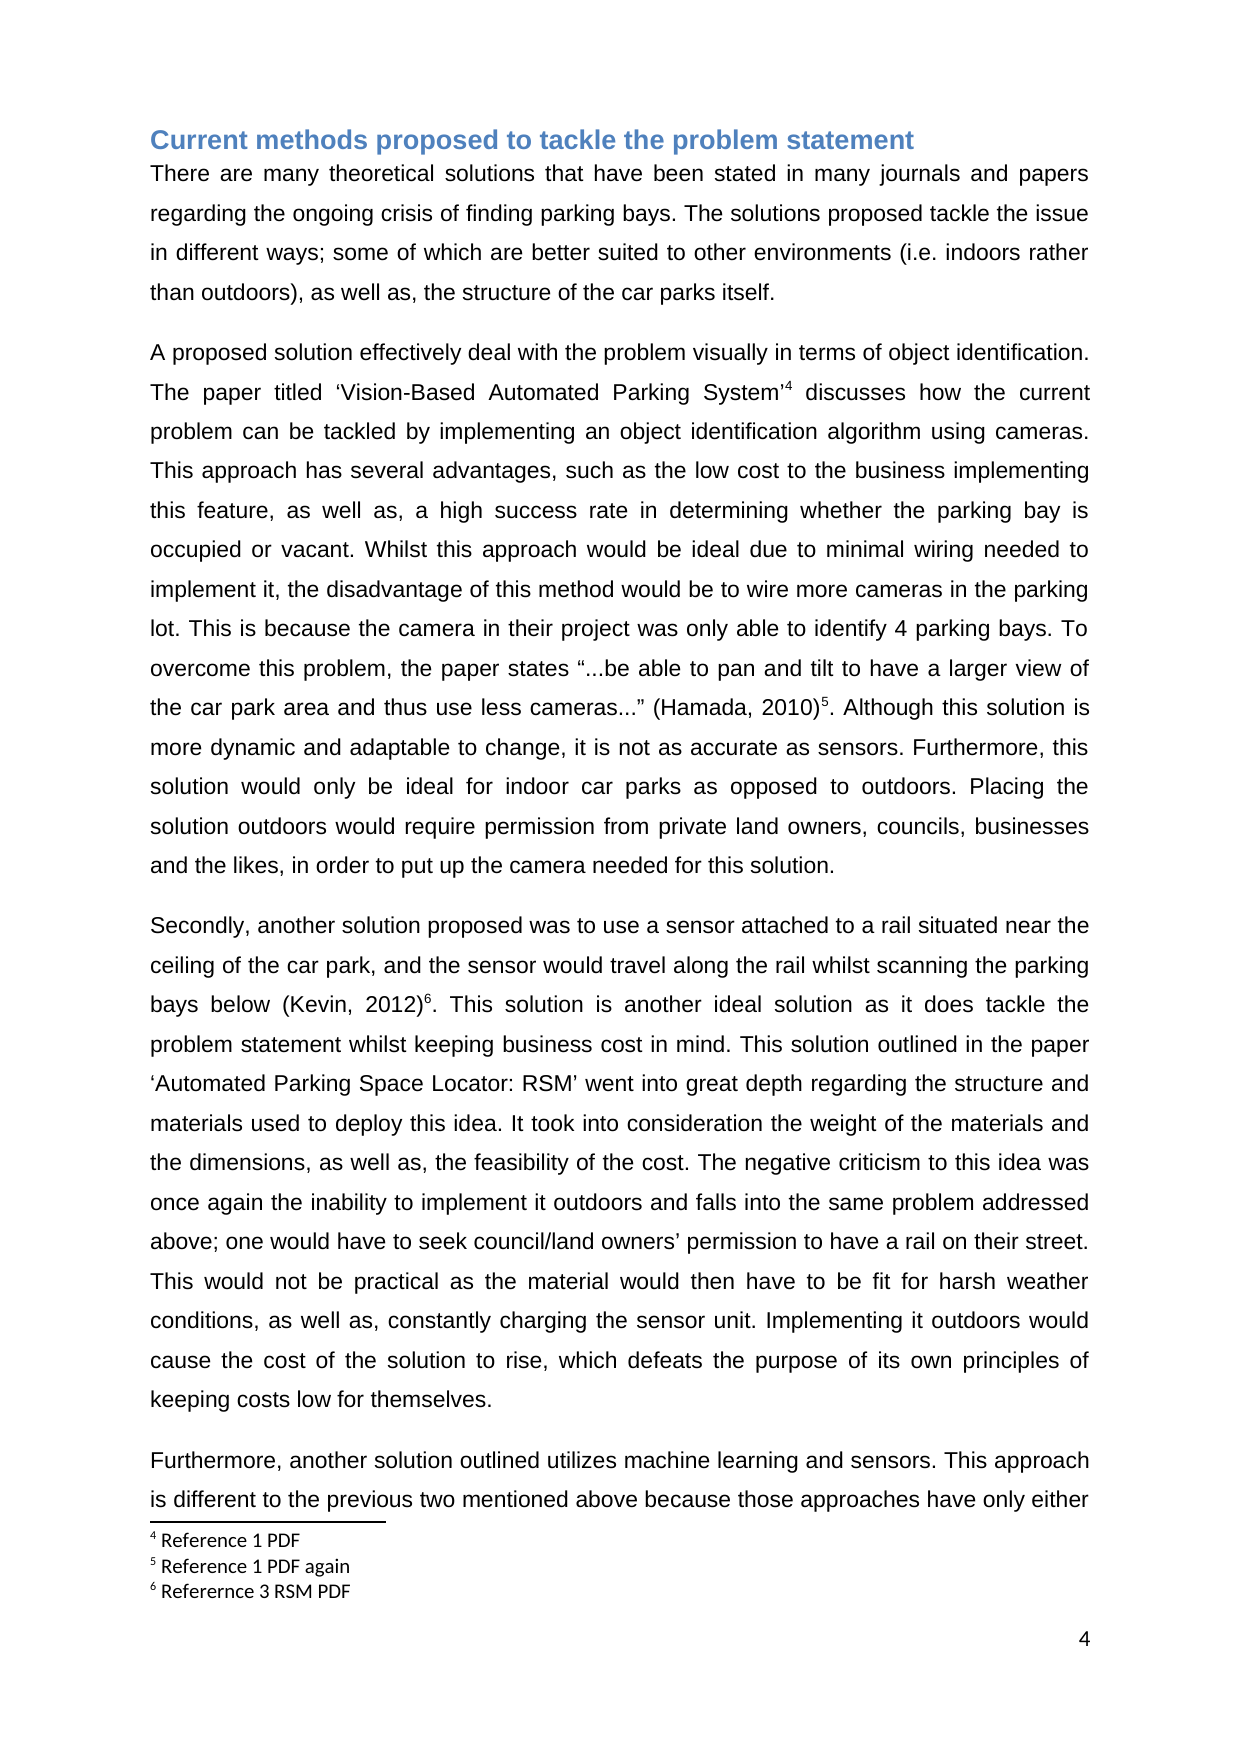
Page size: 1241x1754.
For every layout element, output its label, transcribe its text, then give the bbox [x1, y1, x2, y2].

subtitle Current methods proposed to tackle the problem statement [150, 124, 1090, 156]
text A proposed solution effectively deal with the problem visually in terms of object identification. The paper titled ‘Vision-Based Automated Parking System’ discusses how the current problem can be tackled by implementing an object identification algorithm using cameras. This approach has several advantages, such as the low cost to the business implementing this feature, as well as, a high success rate in determining whether the parking bay is occupied or vacant. Whilst this approach would be ideal due to minimal wiring needed to implement it, the disadvantage of this method would be to wire more cameras in the parking lot. This is because the camera in their project was only able to identify 4 parking bays. To overcome this problem, the paper states “...be able to pan and tilt to have a larger view of the car park area and thus use less cameras...” (Hamada, 2010). Although this solution is more dynamic and adaptable to change, it is not as accurate as sensors. Furthermore, this solution would only be ideal for indoor car parks as opposed to outdoors. Placing the solution outdoors would require permission from private land owners, councils, businesses and the likes, in order to put up the camera needed for this solution. [150, 339, 1090, 878]
text There are many theoretical solutions that have been stated in many journals and papers regarding the ongoing crisis of finding parking bays. The solutions proposed tackle the issue in different ways; some of which are better suited to other environments (i.e. indoors rather than outdoors), as well as, the structure of the car parks itself. [150, 160, 1090, 305]
text Secondly, another solution proposed was to use a sensor attached to a rail situated near the ceiling of the car park, and the sensor would travel along the rail whilst scanning the parking bays below (Kevin, 2012). This solution is another ideal solution as it does tackle the problem statement whilst keeping business cost in mind. This solution outlined in the paper ‘Automated Parking Space Locator: RSM’ went into great depth regarding the structure and materials used to deploy this idea. It took into consideration the weight of the materials and the dimensions, as well as, the feasibility of the cost. The negative criticism to this idea was once again the inability to implement it outdoors and falls into the same problem addressed above; one would have to seek council/land owners’ permission to have a rail on their street. This would not be practical as the material would then have to be fit for harsh weather conditions, as well as, constantly charging the sensor unit. Implementing it outdoors would cause the cost of the solution to rise, which defeats the purpose of its own principles of keeping costs low for themselves. [150, 912, 1090, 1413]
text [150, 1447, 1090, 1512]
